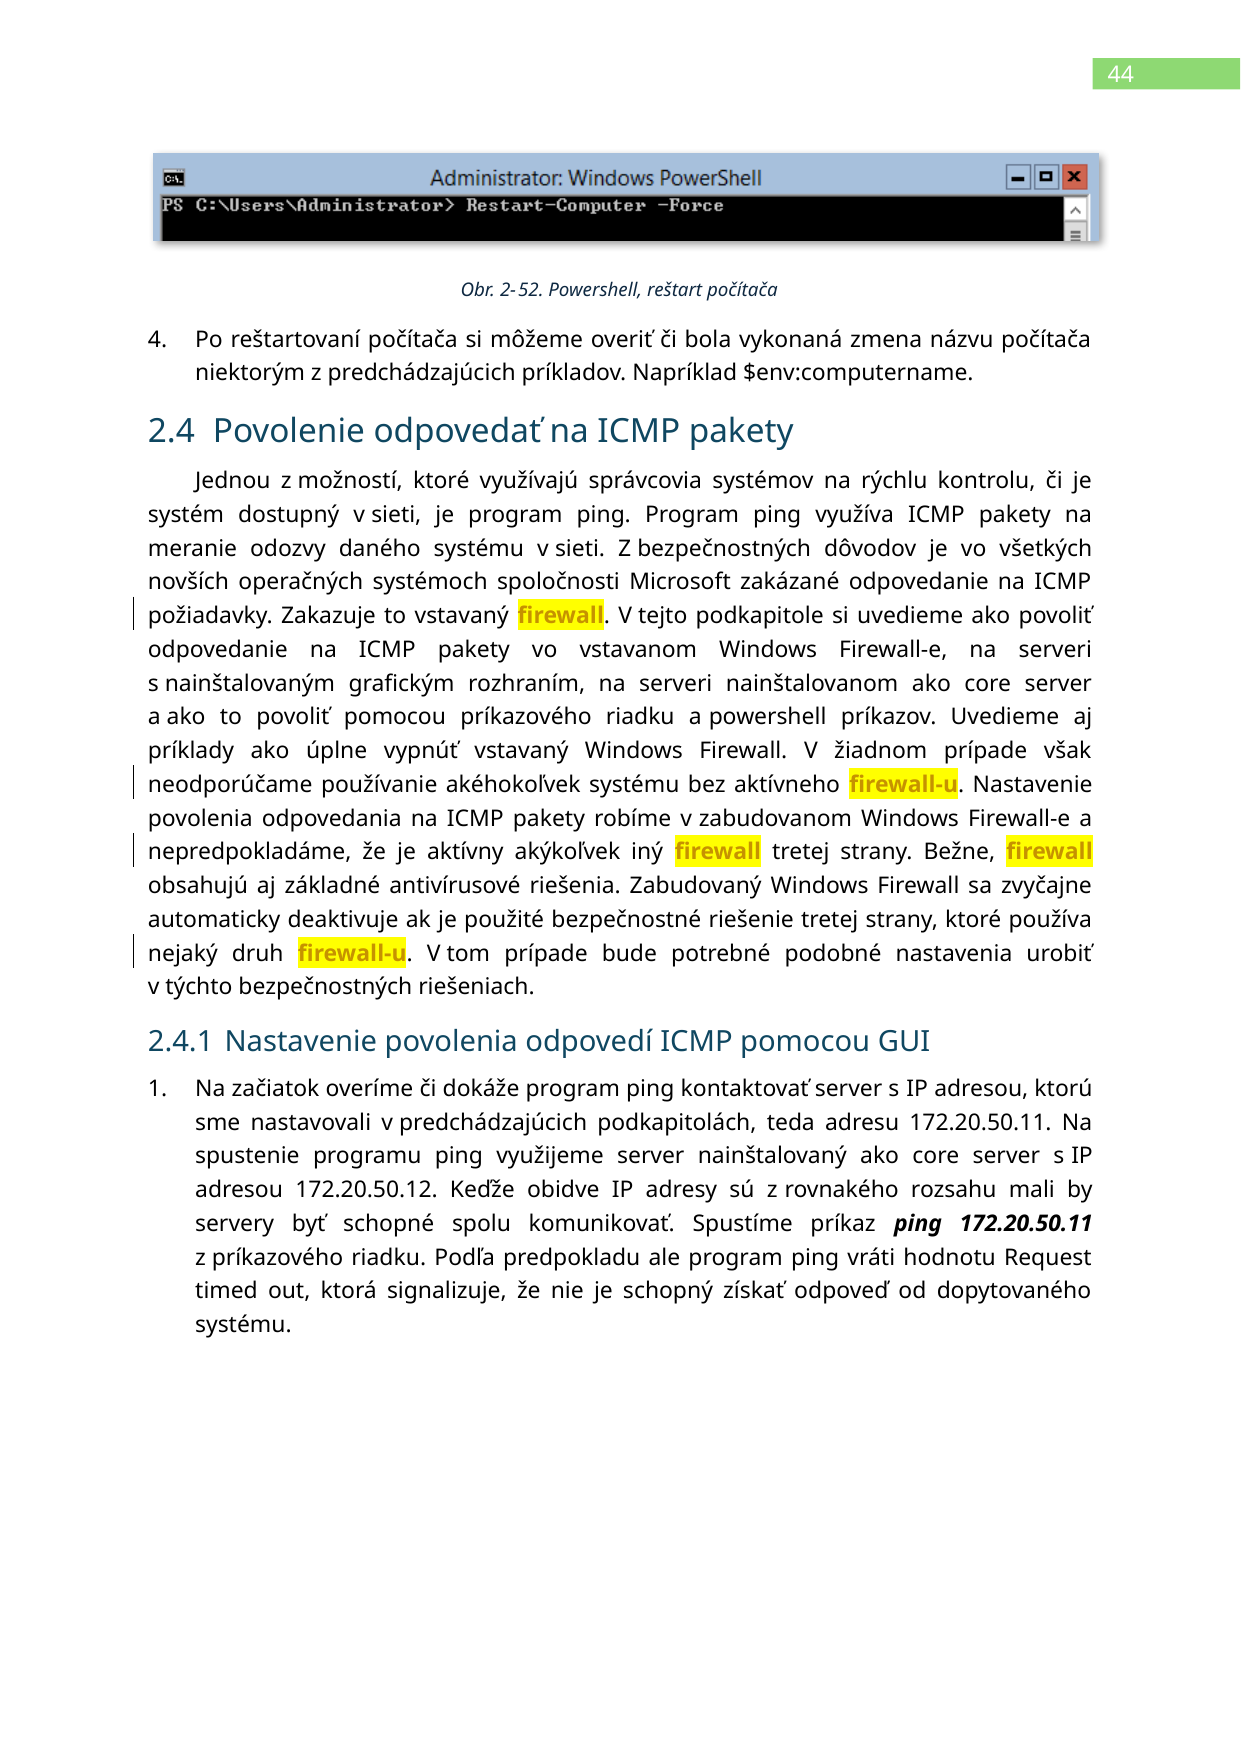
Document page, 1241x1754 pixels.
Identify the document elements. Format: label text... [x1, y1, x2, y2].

subtitle Nastavenie povolenia odpovedí ICMP pomocou GUI [148, 1021, 1093, 1060]
subtitle Povolenie odpovedať na ICMP pakety [148, 407, 1093, 452]
list Na začiatok overíme či dokáže program ping kontaktovať server s IP adresou, ktorú sme nastavovali v predchádzajúcich podkapitolách, teda adresu 172.20.50.11. Na spustenie programu ping využijeme server nainštalovaný ako core server s IP adresou 172.20.50.12. Keďže obidve IP adresy sú z rovnakého rozsahu mali by servery byť schopné spolu komunikovať. Spustíme príkaz ping 172.20.50.11 z príkazového riadku. Podľa predpokladu ale program ping vráti hodnotu Request timed out, ktorá signalizuje, že nie je schopný získať odpoveď od dopytovaného systému. [148, 1072, 1093, 1339]
text Jednou z možností, ktoré využívajú správcovia systémov na rýchlu kontrolu, či je systém dostupný v sieti, je program ping. Program ping využíva ICMP pakety na meranie odozvy daného systému v sieti. Z bezpečnostných dôvodov je vo všetkých novších operačných systémoch spoločnosti Microsoft zakázané odpovedanie na ICMP požiadavky. Zakazuje to vstavaný firewall. V tejto podkapitole si uvedieme ako povoliť odpovedanie na ICMP pakety vo vstavanom Windows Firewall-e, na serveri s nainštalovaným grafickým rozhraním, na serveri nainštalovanom ako core server a ako to povoliť pomocou príkazového riadku a powershell príkazov. Uvedieme aj príklady ako úplne vypnúť vstavaný Windows Firewall. V žiadnom prípade však neodporúčame používanie akéhokoľvek systému bez aktívneho firewall-u. Nastavenie povolenia odpovedania na ICMP pakety robíme v zabudovanom Windows Firewall-e a nepredpokladáme, že je aktívny akýkoľvek iný firewall tretej strany. Bežne, firewall obsahujú aj základné antivírusové riešenia. Zabudovaný Windows Firewall sa zvyčajne automaticky deaktivuje ak je použité bezpečnostné riešenie tretej strany, ktoré používa nejaký druh firewall-u. V tom prípade bude potrebné podobné nastavenia urobiť v týchto bezpečnostných riešeniach. [148, 464, 1093, 1002]
list Po reštartovaní počítača si môžeme overiť či bola vykonaná zmena názvu počítača niektorým z predchádzajúcich príkladov. Napríklad $env:computername. [148, 323, 1093, 388]
picture [153, 153, 1099, 241]
